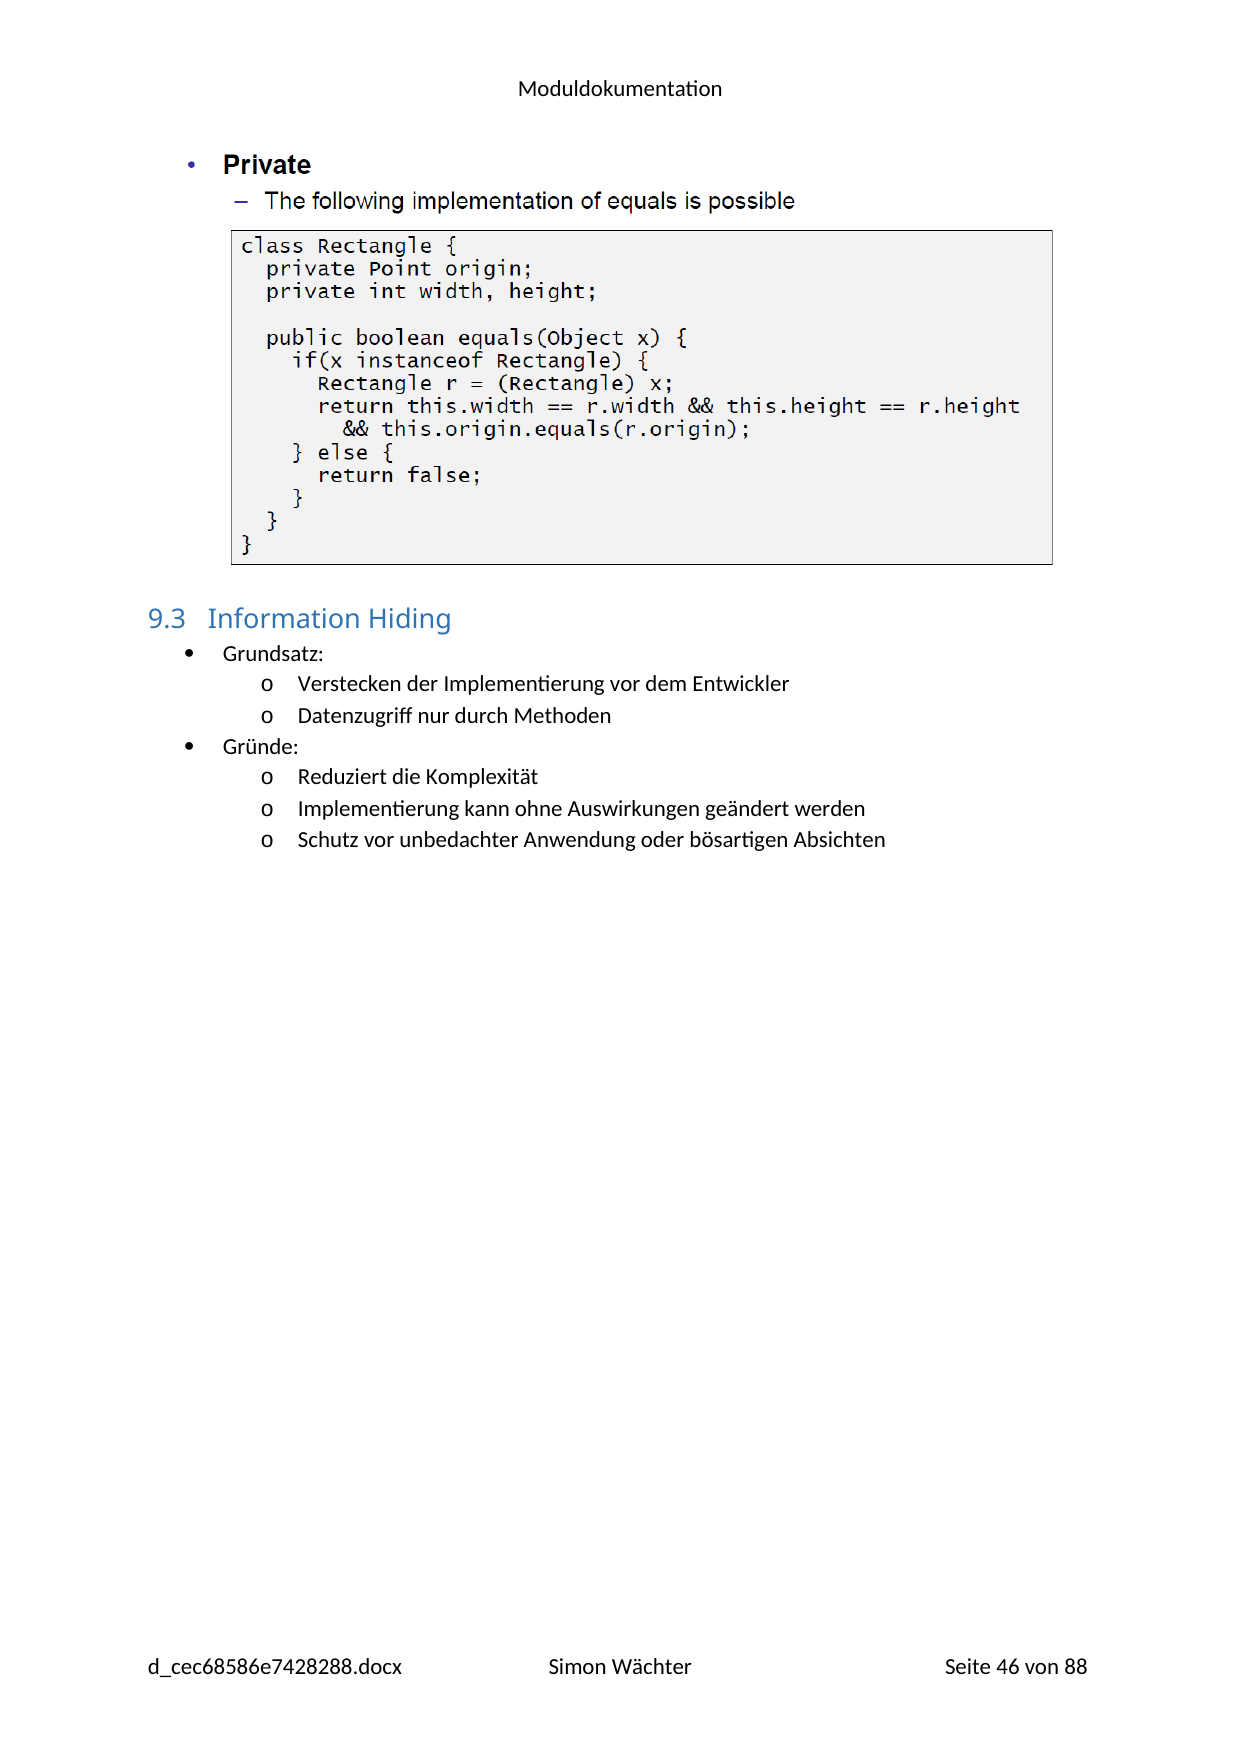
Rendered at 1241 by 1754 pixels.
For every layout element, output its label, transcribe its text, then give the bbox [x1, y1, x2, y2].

list Gründe: [185, 732, 1093, 760]
list Datenzugriff nur durch Methoden [260, 701, 1093, 730]
list Verstecken der Implementierung vor dem Entwickler [260, 669, 1093, 698]
list Reduziert die Komplexität [260, 762, 1093, 792]
picture [176, 147, 1064, 581]
list Grundsatz: [185, 639, 1093, 667]
list Schutz vor unbedachter Anwendung oder bösartigen Absichten [260, 825, 1093, 854]
list Implementierung kann ohne Auswirkungen geändert werden [260, 794, 1093, 823]
subtitle Information Hiding [148, 599, 1093, 636]
